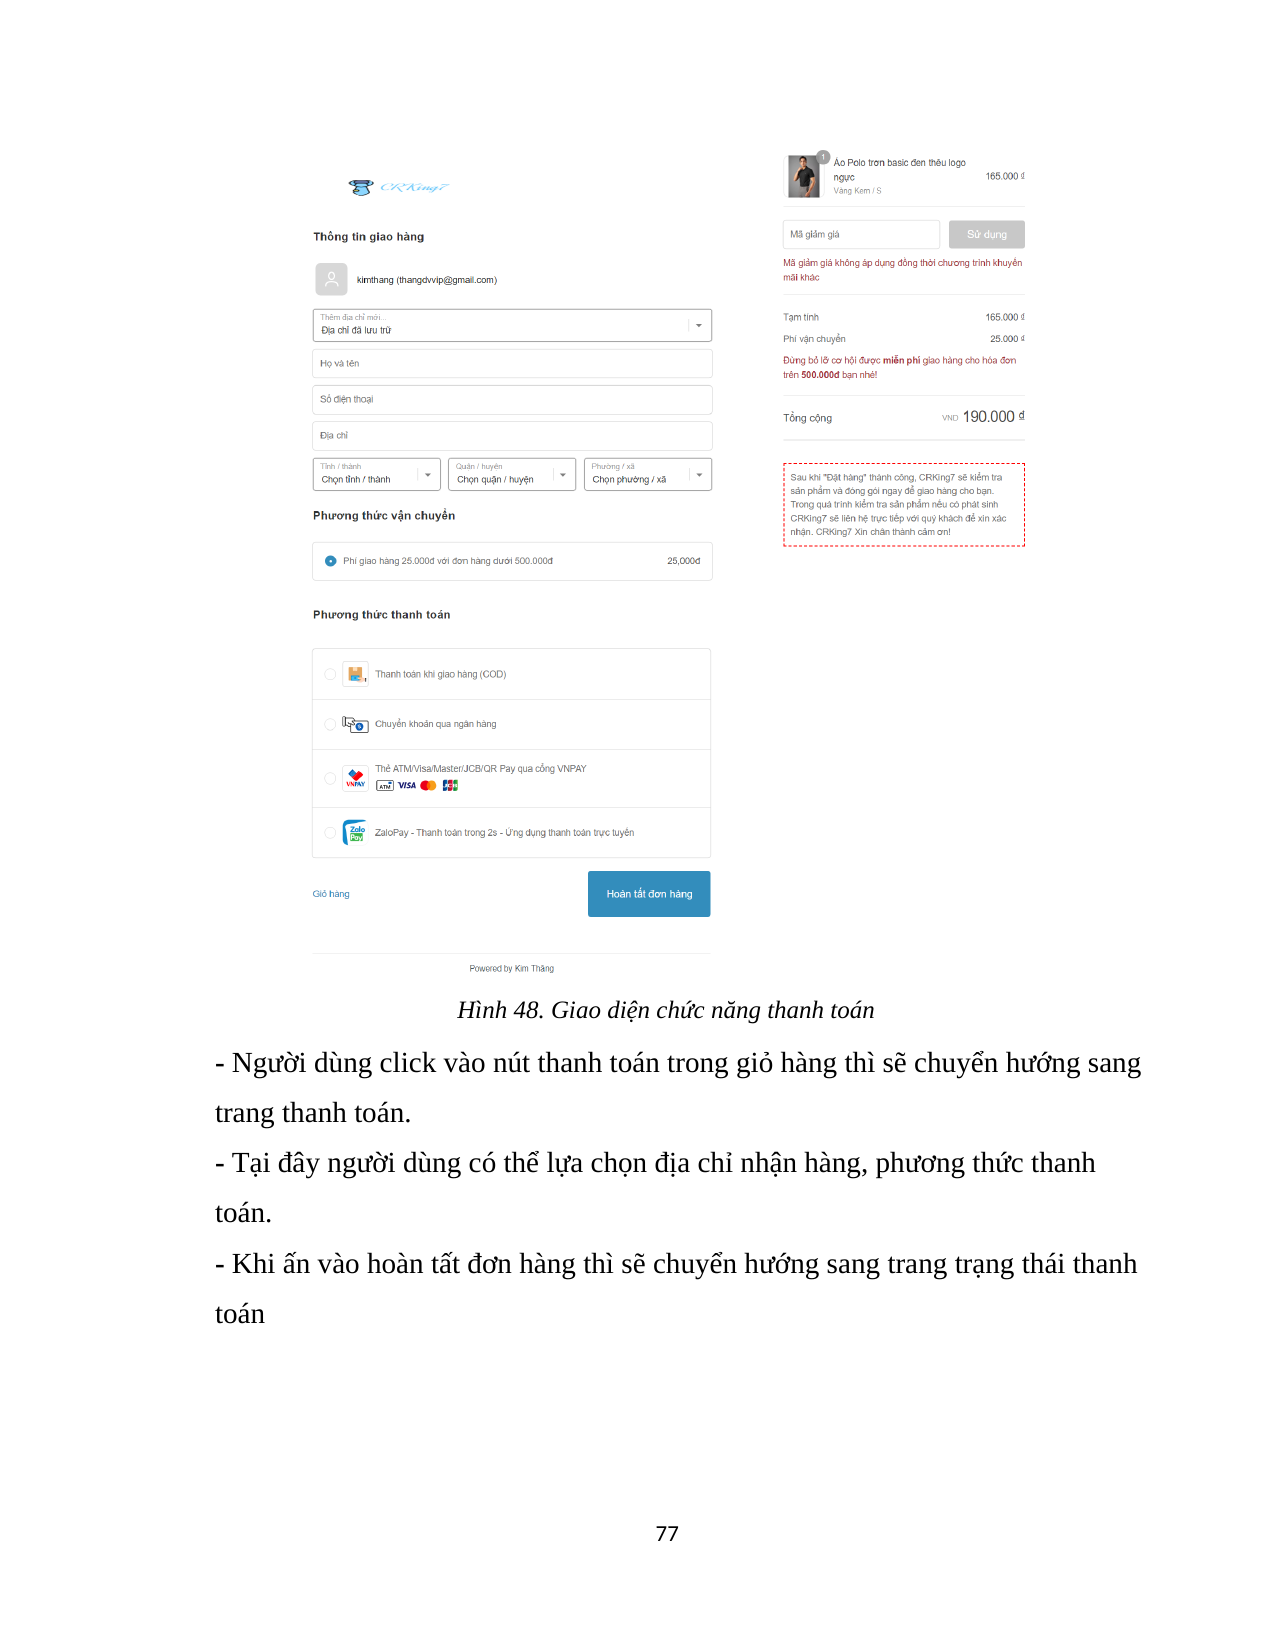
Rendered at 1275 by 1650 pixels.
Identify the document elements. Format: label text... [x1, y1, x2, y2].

text - Người dùng click vào nút thanh toán trong giỏ hàng thì sẽ chuyển hướng sang trang thanh toán. [215, 1045, 1157, 1128]
picture [177, 637, 1157, 982]
picture [177, 147, 1157, 623]
text - Tại đây người dùng có thể lựa chọn địa chỉ nhận hàng, phương thức thanh toán. [215, 1145, 1157, 1229]
text Hình 48. Giao diện chức năng thanh toán [177, 995, 1157, 1024]
text - Khi ấn vào hoàn tất đơn hàng thì sẽ chuyển hướng sang trang trạng thái thanh toán [215, 1246, 1157, 1330]
